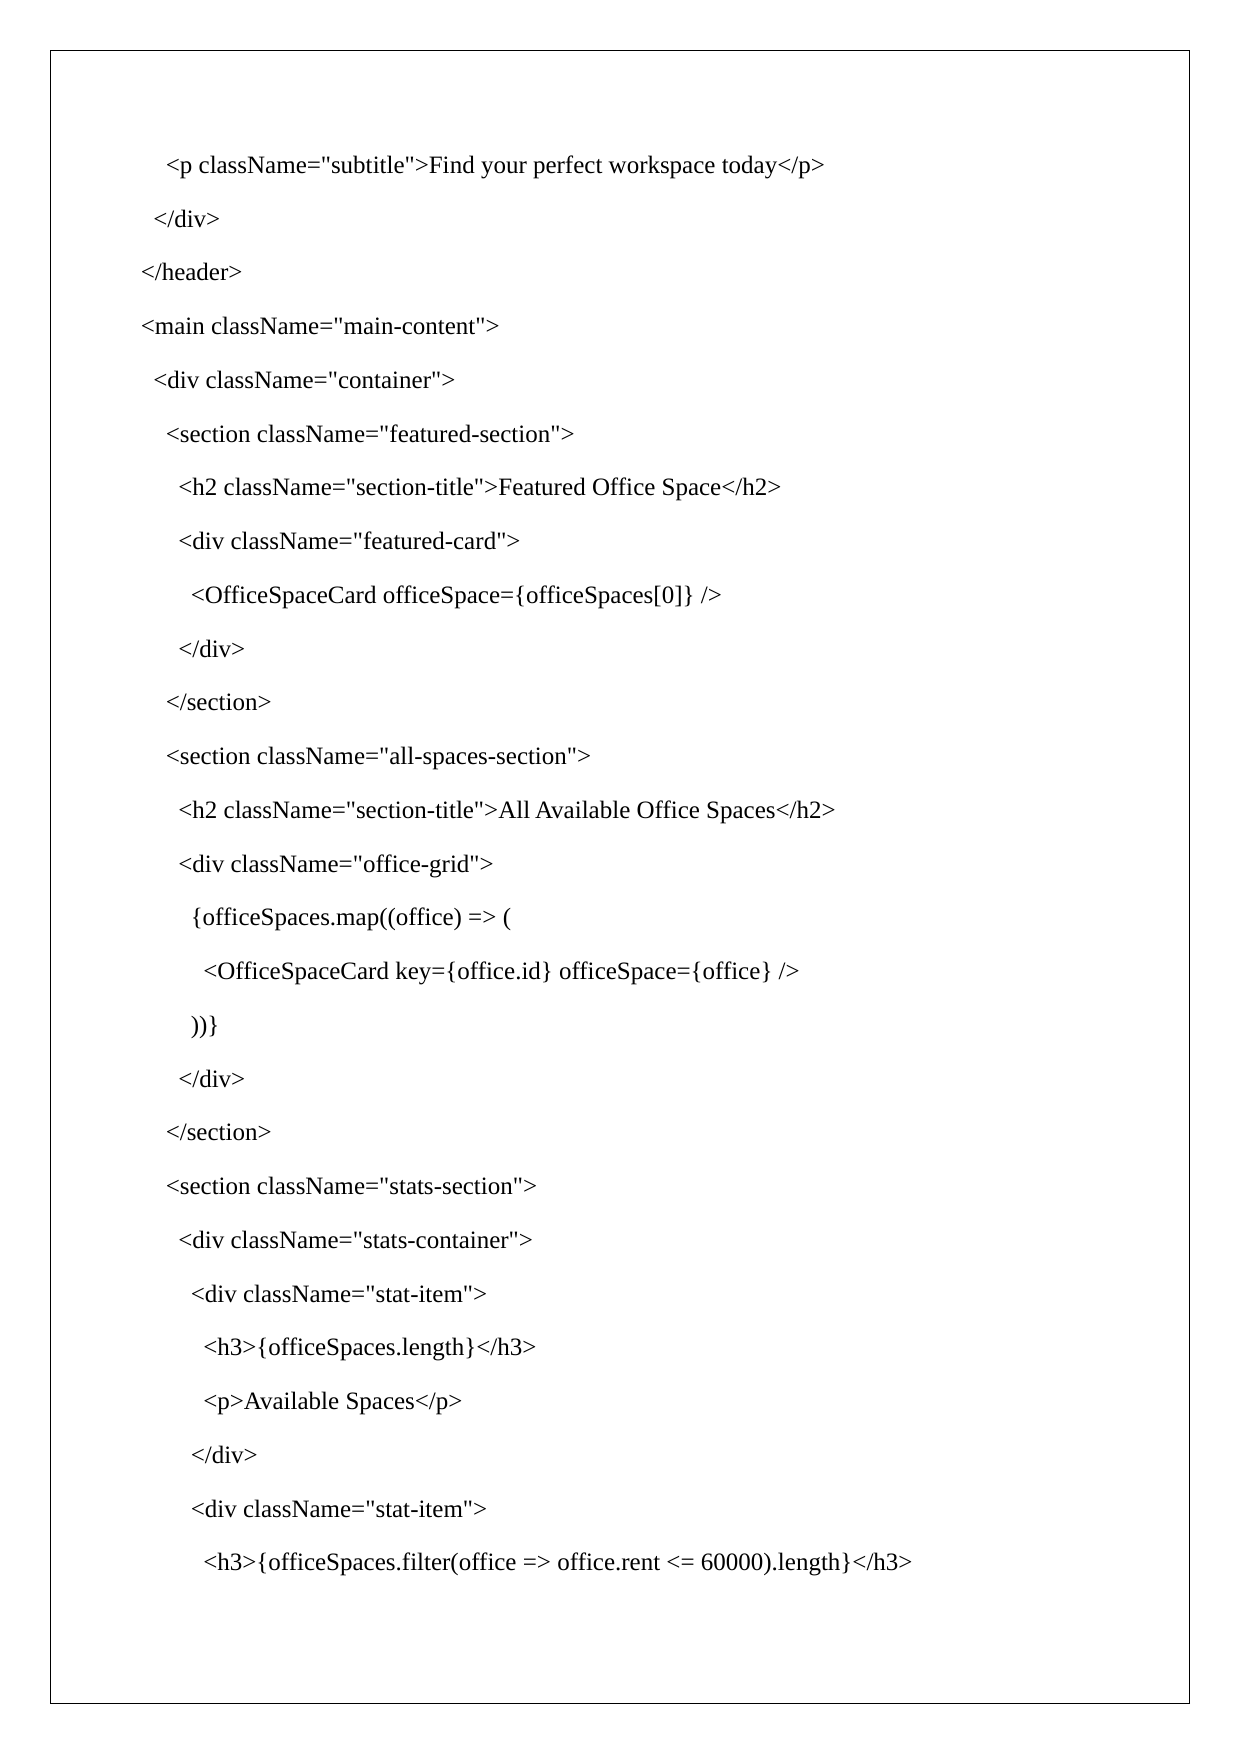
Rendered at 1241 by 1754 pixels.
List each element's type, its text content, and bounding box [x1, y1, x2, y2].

text </header> [103, 257, 1090, 286]
text </section> [103, 1117, 1090, 1146]
text <h3>{officeSpaces.filter(office => office.rent <= 60000).length}</h3> [103, 1547, 1090, 1576]
text </div> [103, 1440, 1090, 1469]
text <p>Available Spaces</p> [103, 1386, 1090, 1415]
text <section className="all-spaces-section"> [103, 741, 1090, 770]
text <div className="stats-container"> [103, 1225, 1090, 1254]
text <OfficeSpaceCard key={office.id} officeSpace={office} /> [103, 956, 1090, 985]
text <div className="featured-card"> [103, 526, 1090, 555]
text <h2 className="section-title">All Available Office Spaces</h2> [103, 795, 1090, 824]
text <div className="office-grid"> [103, 849, 1090, 877]
text <section className="stats-section"> [103, 1171, 1090, 1200]
text <main className="main-content"> [103, 311, 1090, 340]
text </div> [103, 1064, 1090, 1092]
text </div> [103, 204, 1090, 232]
text <p className="subtitle">Find your perfect workspace today</p> [103, 150, 1090, 179]
text <section className="featured-section"> [103, 419, 1090, 447]
text {officeSpaces.map((office) => ( [103, 902, 1090, 931]
text <h2 className="section-title">Featured Office Space</h2> [103, 472, 1090, 501]
text <div className="stat-item"> [103, 1279, 1090, 1307]
text <OfficeSpaceCard officeSpace={officeSpaces[0]} /> [103, 580, 1090, 609]
text <div className="container"> [103, 365, 1090, 394]
text ))} [103, 1010, 1090, 1039]
text <div className="stat-item"> [103, 1494, 1090, 1522]
text </div> [103, 634, 1090, 662]
text <h3>{officeSpaces.length}</h3> [103, 1332, 1090, 1361]
text </section> [103, 687, 1090, 716]
